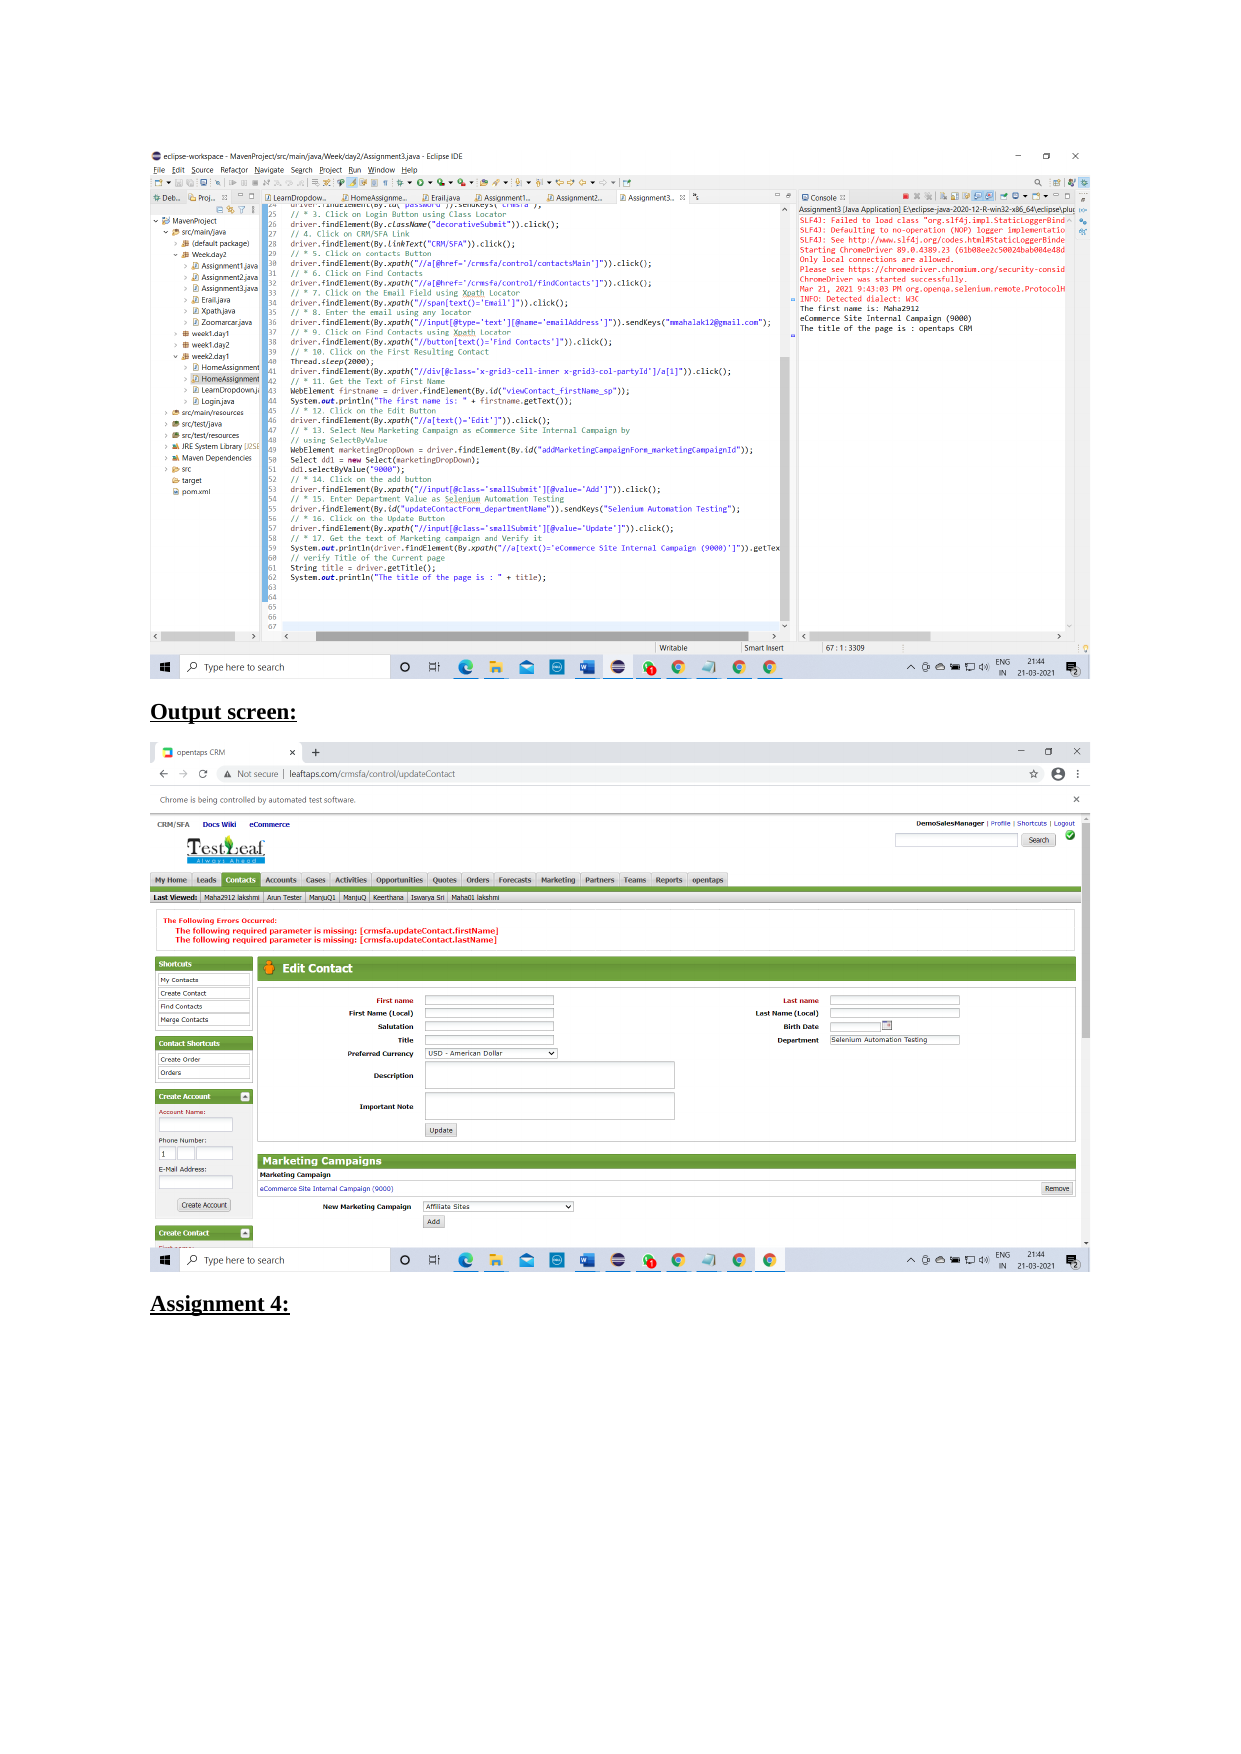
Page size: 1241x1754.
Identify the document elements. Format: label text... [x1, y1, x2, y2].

picture [150, 742, 1091, 1272]
text Output screen: [150, 698, 1090, 724]
text Assignment 4: [150, 1291, 1090, 1317]
picture [150, 150, 1091, 679]
